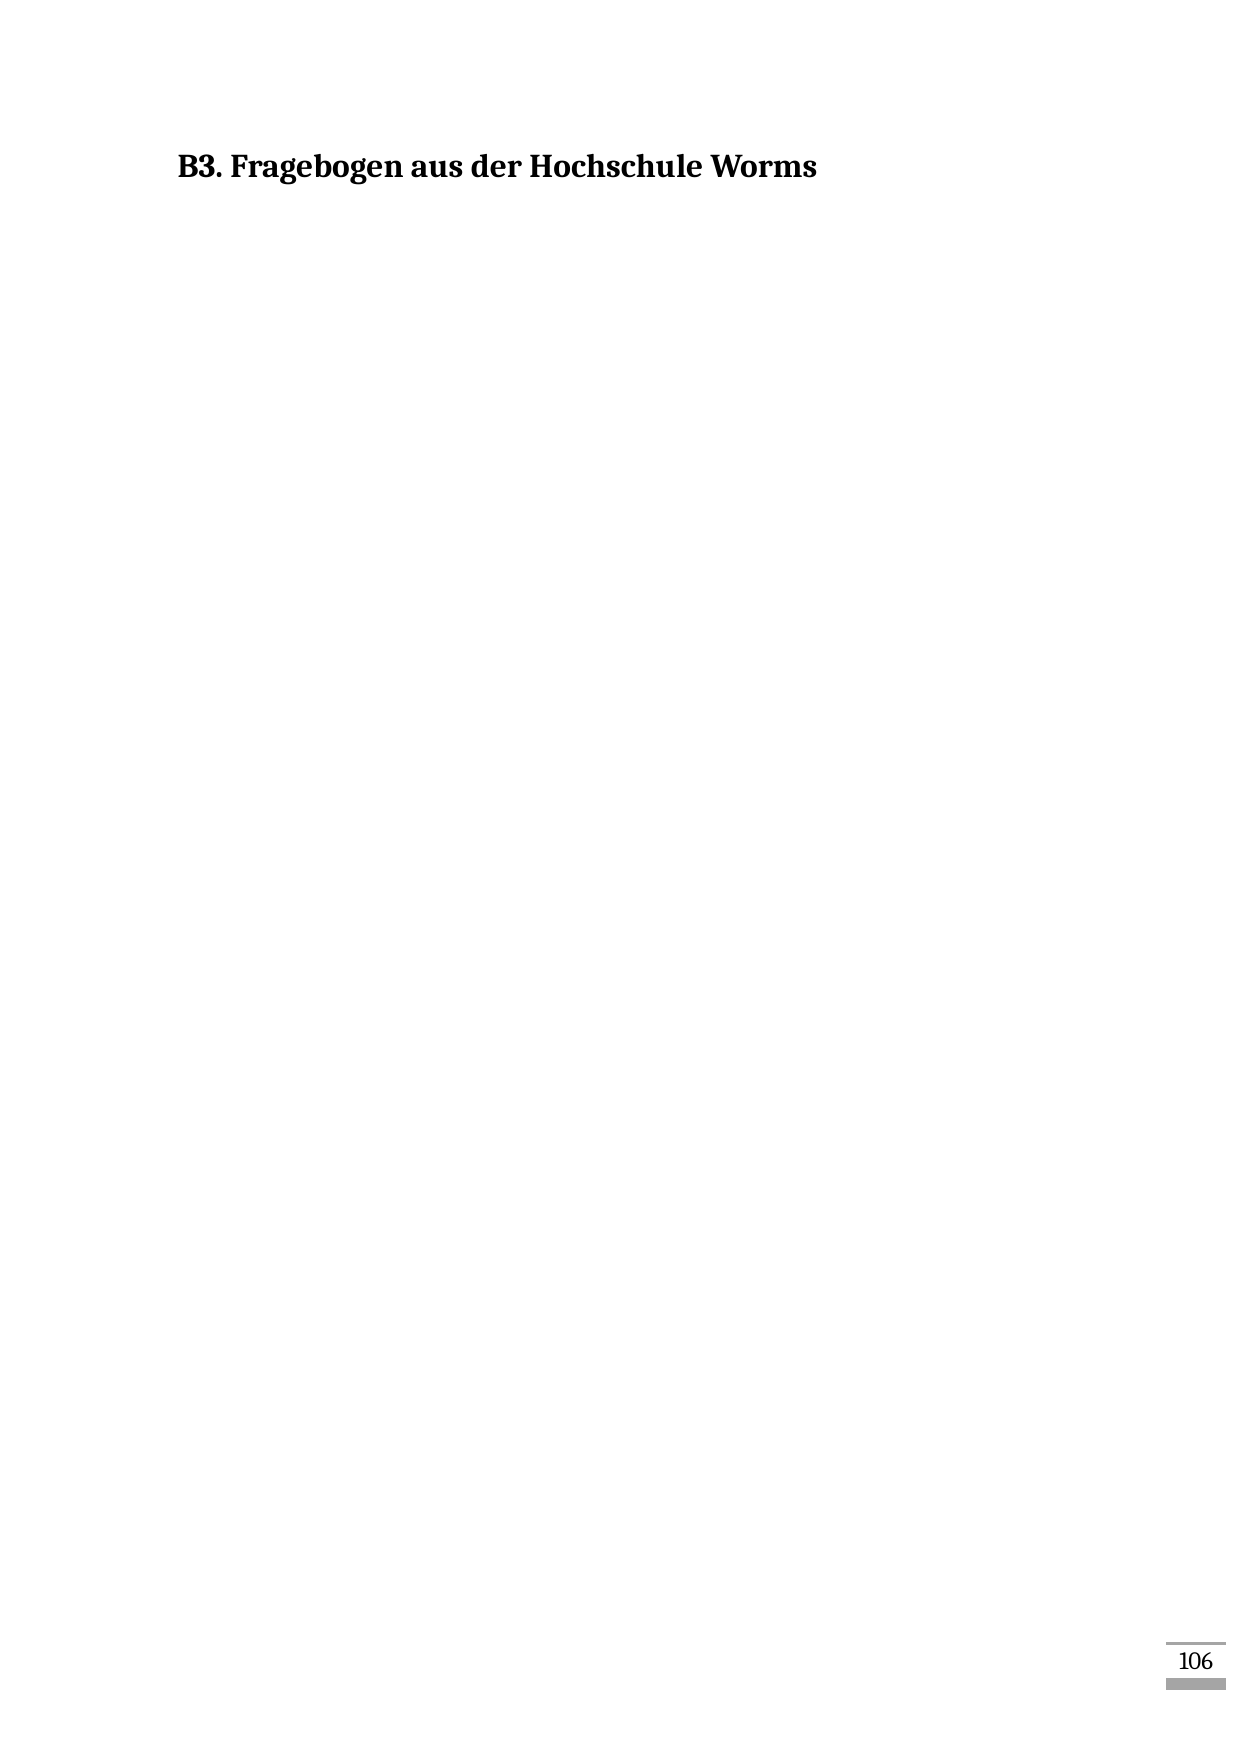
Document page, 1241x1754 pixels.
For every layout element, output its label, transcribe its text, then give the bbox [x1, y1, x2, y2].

subtitle B3. Fragebogen aus der Hochschule Worms [177, 147, 1152, 186]
